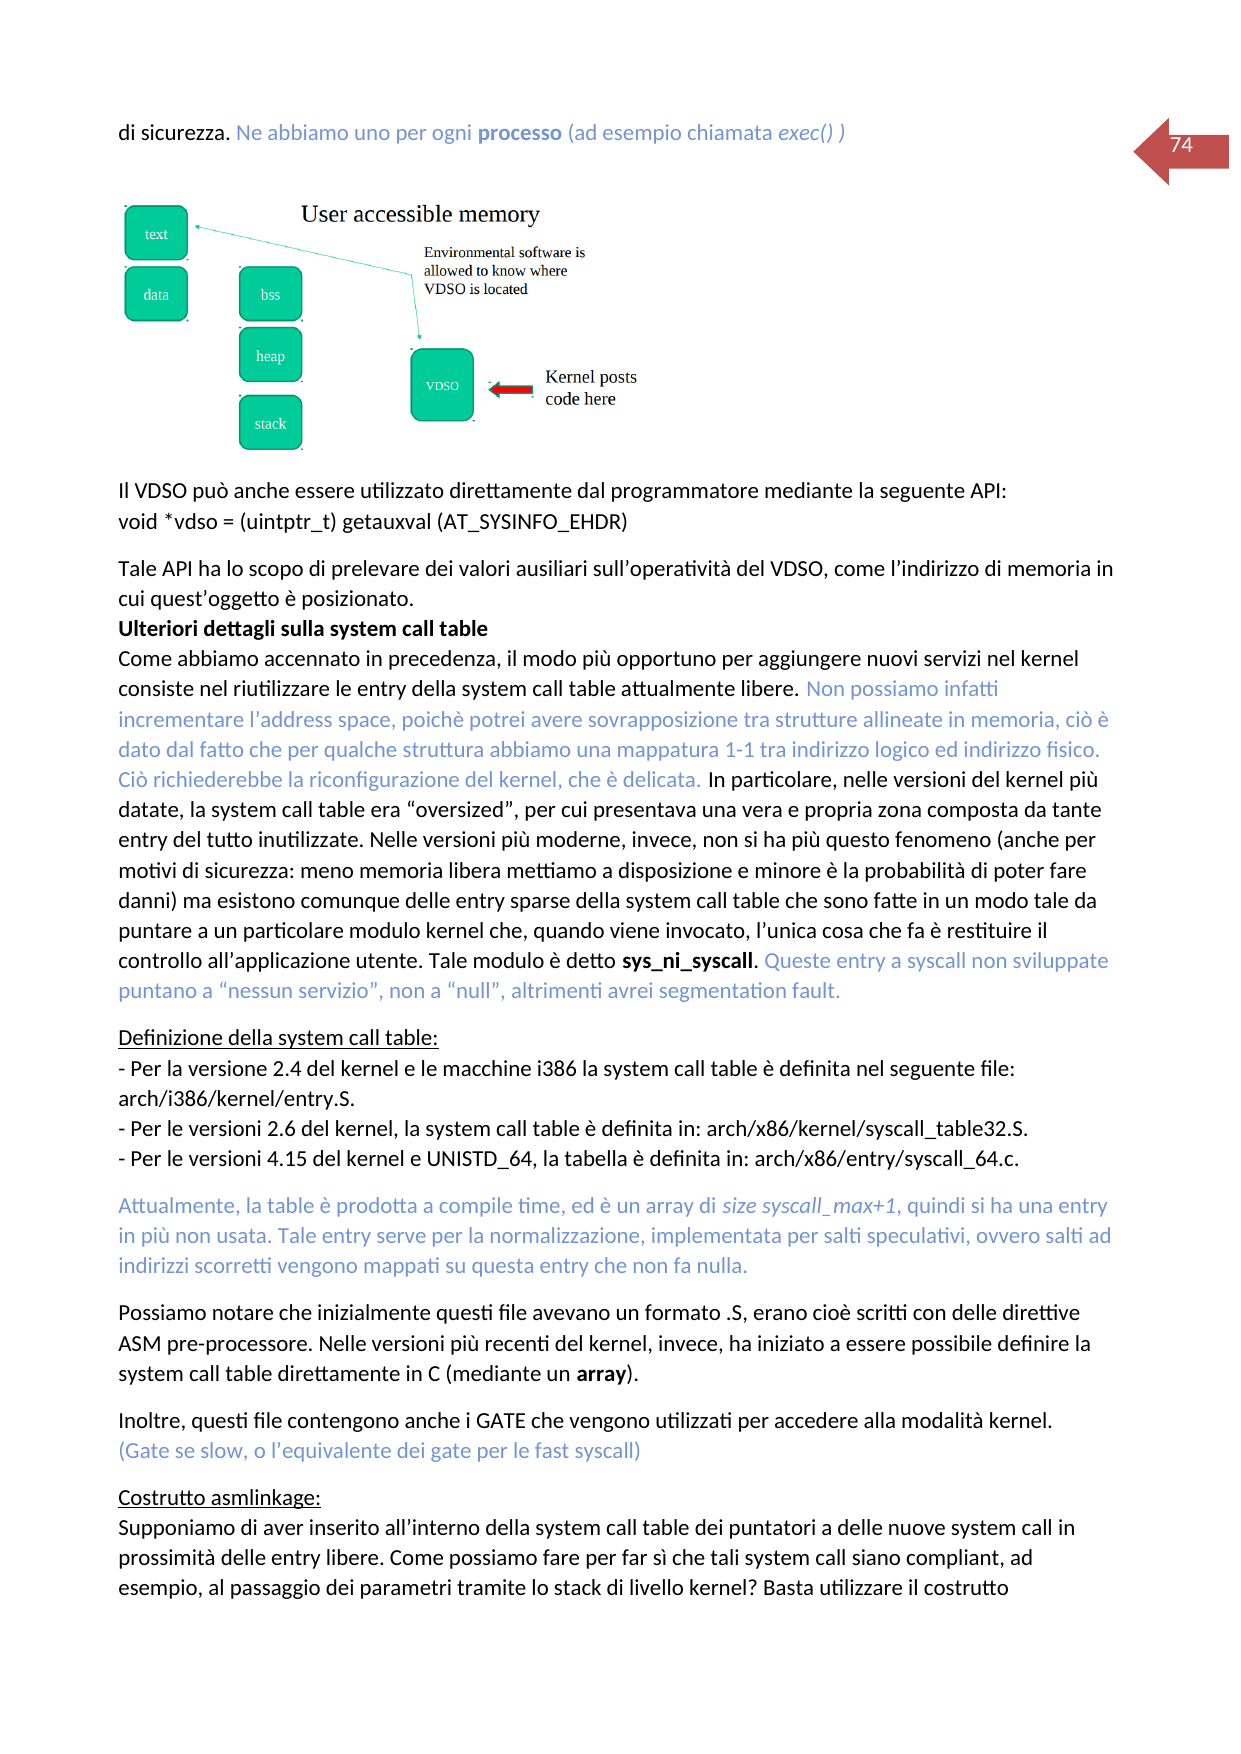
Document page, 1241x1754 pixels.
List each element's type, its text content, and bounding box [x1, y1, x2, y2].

text Tale API ha lo scopo di prelevare dei valori ausiliari sull’operatività del VDSO, come l’indirizzo di memoria in cui quest’oggetto è posizionato. Ulteriori dettagli sulla system call table Come abbiamo accennato in precedenza, il modo più opportuno per aggiungere nuovi servizi nel kernel consiste nel riutilizzare le entry della system call table attualmente libere. Non possiamo infatti incrementare l’address space, poichè potrei avere sovrapposizione tra strutture allineate in memoria, ciò è dato dal fatto che per qualche struttura abbiamo una mappatura 1-1 tra indirizzo logico ed indirizzo fisico. Ciò richiederebbe la riconfigurazione del kernel, che è delicata. In particolare, nelle versioni del kernel più datate, la system call table era “oversized”, per cui presentava una vera e propria zona composta da tante entry del tutto inutilizzate. Nelle versioni più moderne, invece, non si ha più questo fenomeno (anche per motivi di sicurezza: meno memoria libera mettiamo a disposizione e minore è la probabilità di poter fare danni) ma esistono comunque delle entry sparse della system call table che sono fatte in un modo tale da puntare a un particolare modulo kernel che, quando viene invocato, l’unica cosa che fa è restituire il controllo all’applicazione utente. Tale modulo è detto sys_ni_syscall. Queste entry a syscall non sviluppate puntano a “nessun servizio”, non a “null”, altrimenti avrei segmentation fault. [118, 554, 1122, 1004]
text Possiamo notare che inizialmente questi file avevano un formato .S, erano cioè scritti con delle direttive ASM pre-processore. Nelle versioni più recenti del kernel, invece, ha iniziato a essere possibile definire la system call table direttamente in C (mediante un array). [118, 1298, 1122, 1387]
text Attualmente, la table è prodotta a compile time, ed è un array di size syscall_max+1, quindi si ha una entry in più non usata. Tale entry serve per la normalizzazione, implementata per salti speculativi, ovvero salti ad indirizzi scorretti vengono mappati su questa entry che non fa nulla. [118, 1191, 1122, 1279]
text Il VDSO può anche essere utilizzato direttamente dal programmatore mediante la seguente API: void *vdso = (uintptr_t) getauxval (AT_SYSINFO_EHDR) [118, 477, 1122, 535]
text Inoltre, questi file contengono anche i GATE che vengono utilizzati per accedere alla modalità kernel. (Gate se slow, o l’equivalente dei gate per le fast syscall) [118, 1406, 1122, 1464]
picture [118, 195, 641, 458]
text Definizione della system call table: - Per la versione 2.4 del kernel e le macchine i386 la system call table è definita nel seguente file: arch/i386/kernel/entry.S. - Per le versioni 2.6 del kernel, la system call table è definita in: arch/x86/kernel/syscall_table32.S. - Per le versioni 4.15 del kernel e UNISTD_64, la tabella è definita in: arch/x86/entry/syscall_64.c. [118, 1023, 1122, 1172]
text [118, 118, 1122, 176]
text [118, 1483, 1122, 1601]
